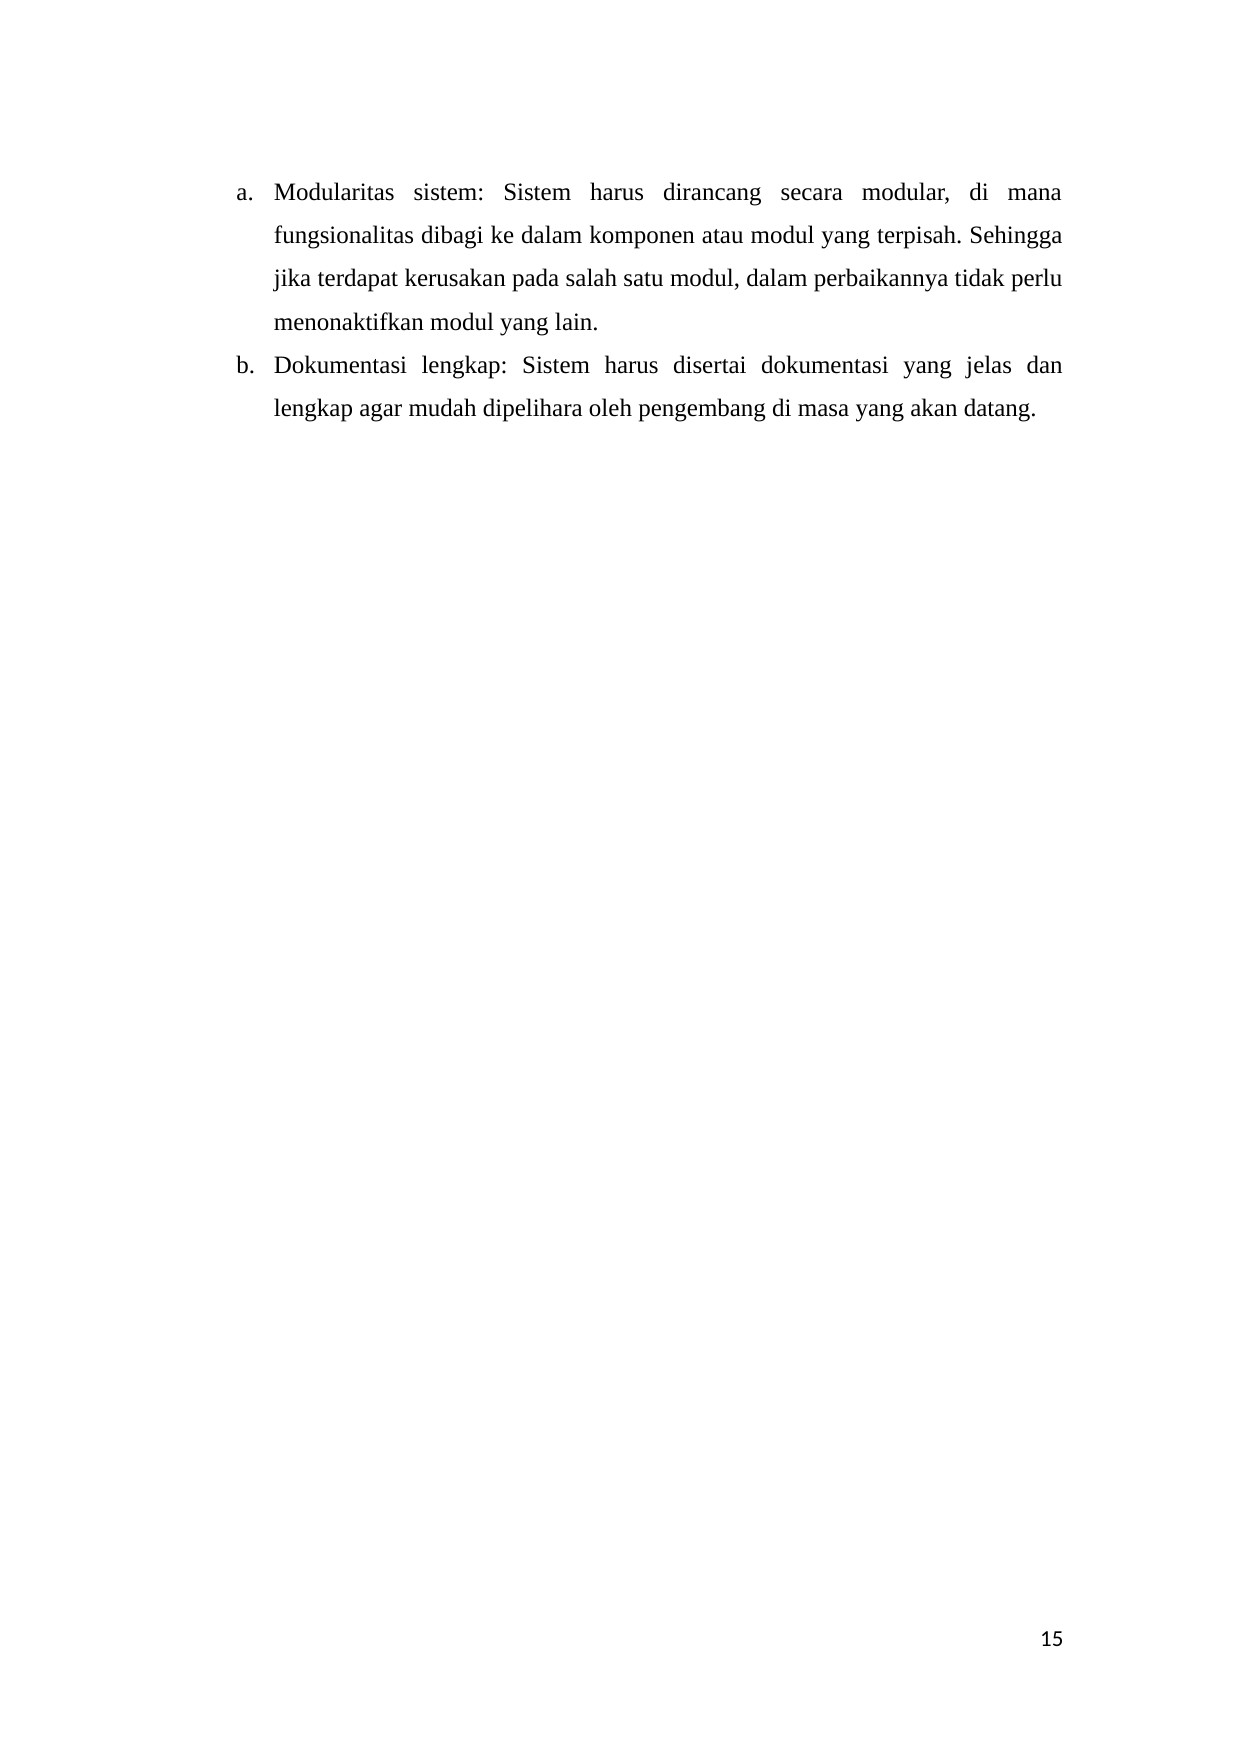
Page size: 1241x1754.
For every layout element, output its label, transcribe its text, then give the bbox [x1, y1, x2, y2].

list Modularitas sistem: Sistem harus dirancang secara modular, di mana fungsionalitas dibagi ke dalam komponen atau modul yang terpisah. Sehingga jika terdapat kerusakan pada salah satu modul, dalam perbaikannya tidak perlu menonaktifkan modul yang lain. [236, 177, 1063, 335]
list Dokumentasi lengkap: Sistem harus disertai dokumentasi yang jelas dan lengkap agar mudah dipelihara oleh pengembang di masa yang akan datang. [236, 350, 1063, 422]
